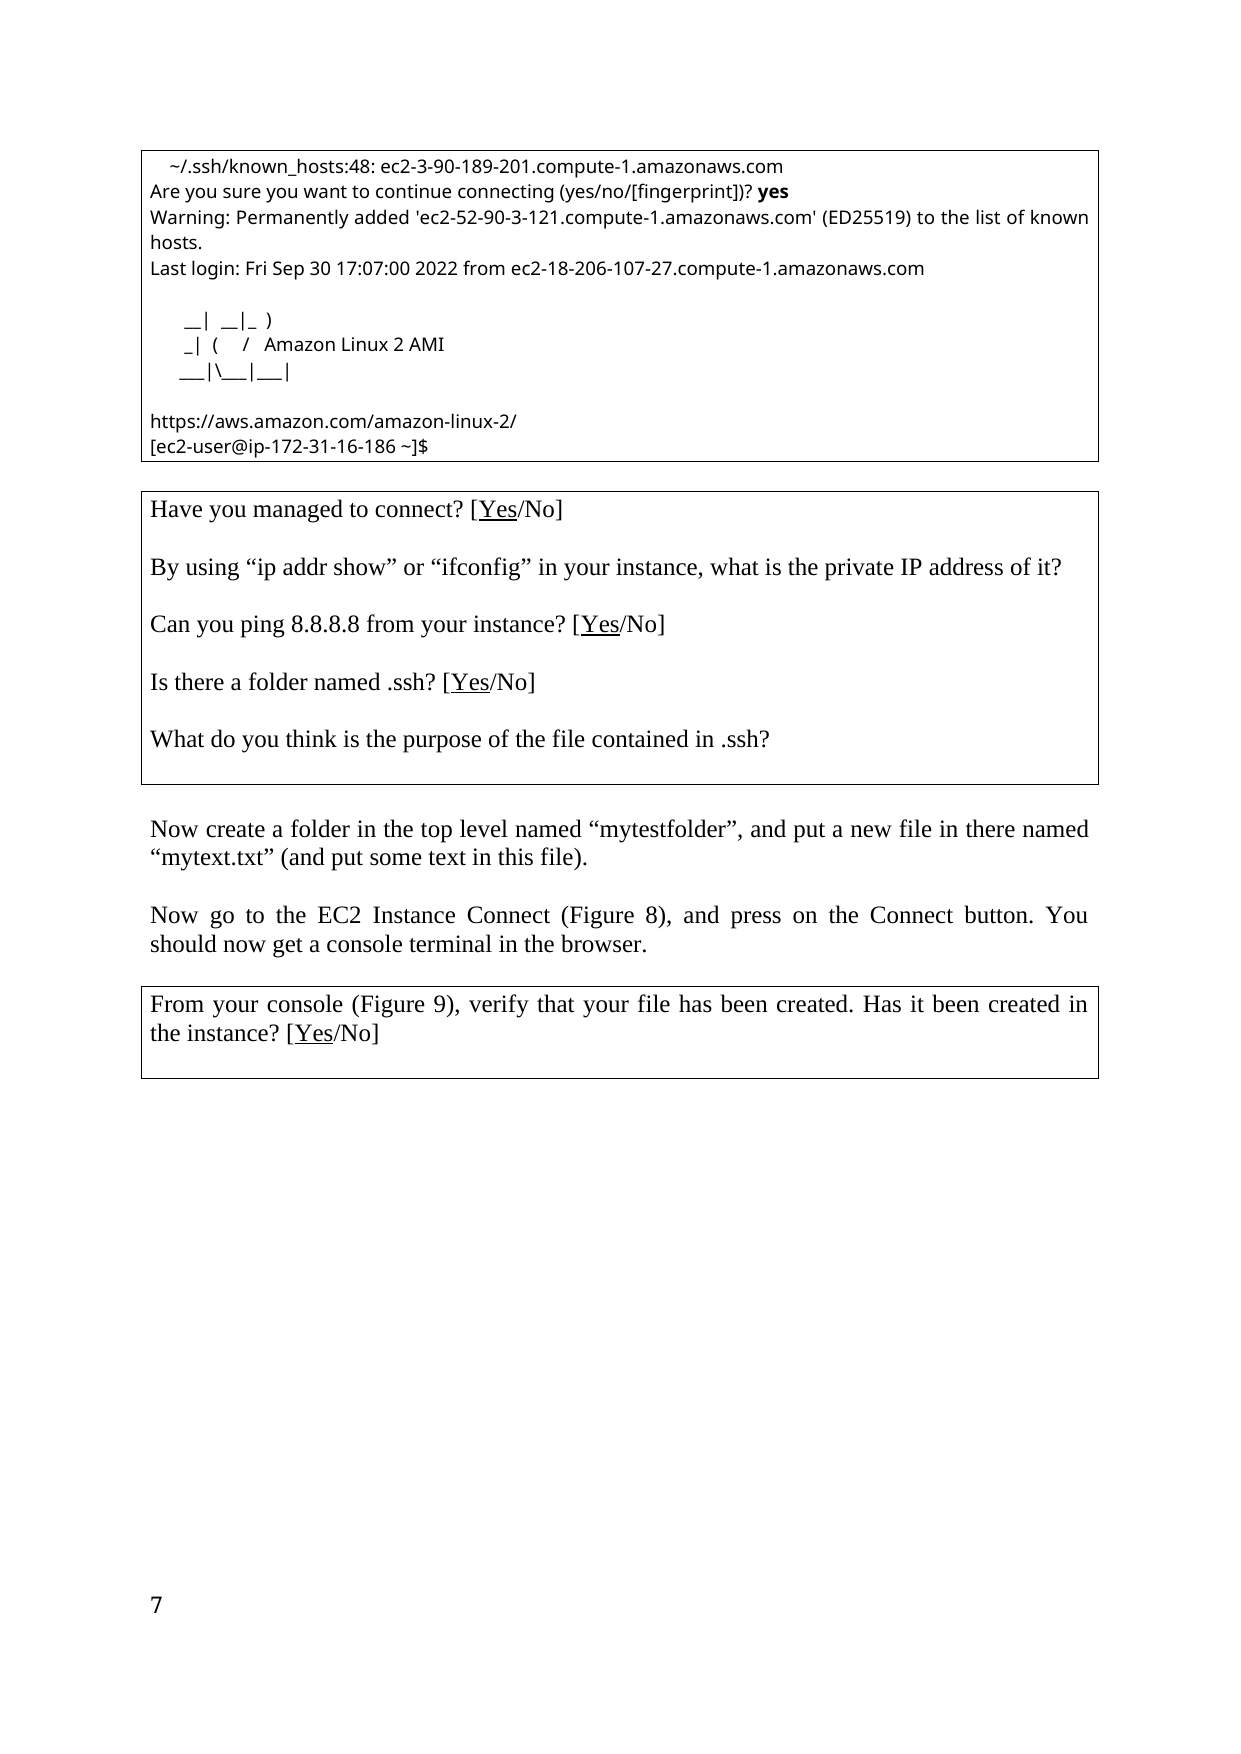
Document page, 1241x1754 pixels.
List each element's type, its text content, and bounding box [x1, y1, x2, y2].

text Last login: Fri Sep 30 17:07:00 2022 from ec2-18-206-107-27.compute-1.amazonaws.com [150, 255, 1090, 281]
text ~/.ssh/known_hosts:48: ec2-3-90-189-201.compute-1.amazonaws.com [142, 151, 1098, 179]
text By using “ip addr show” or “ifconfig” in your instance, what is the private IP address of it? [150, 552, 1090, 581]
text _| ( / Amazon Linux 2 AMI [150, 332, 1090, 357]
text Are you sure you want to continue connecting (yes/no/[fingerprint])? yes [150, 179, 1090, 204]
text Now go to the EC2 Instance Connect (Figure 8), and press on the Connect button. You should now get a console terminal in the browser. [150, 900, 1090, 957]
text What do you think is the purpose of the file contained in .ssh? [150, 724, 1090, 753]
text [ec2-user@ip-172-31-16-186 ~]$ [142, 431, 1098, 461]
text Warning: Permanently added 'ec2-52-90-3-121.compute-1.amazonaws.com' (ED25519) to the list of known hosts. [150, 204, 1090, 255]
text From your console (Figure 9), verify that your file has been created. Has it been created in the instance? [Yes/No] [142, 987, 1098, 1047]
text Now create a folder in the top level named “mytestfolder”, and put a new file in there named “mytext.txt” (and put some text in this file). [150, 814, 1090, 871]
text Can you ping 8.8.8.8 from your instance? [Yes/No] [150, 609, 1090, 638]
text Have you managed to connect? [Yes/No] [142, 492, 1098, 523]
text https://aws.amazon.com/amazon-linux-2/ [150, 408, 1090, 431]
text __| __|_ ) [150, 306, 1090, 332]
text ___|\___|___| [150, 357, 1090, 383]
text Is there a folder named .ssh? [Yes/No] [150, 667, 1090, 696]
